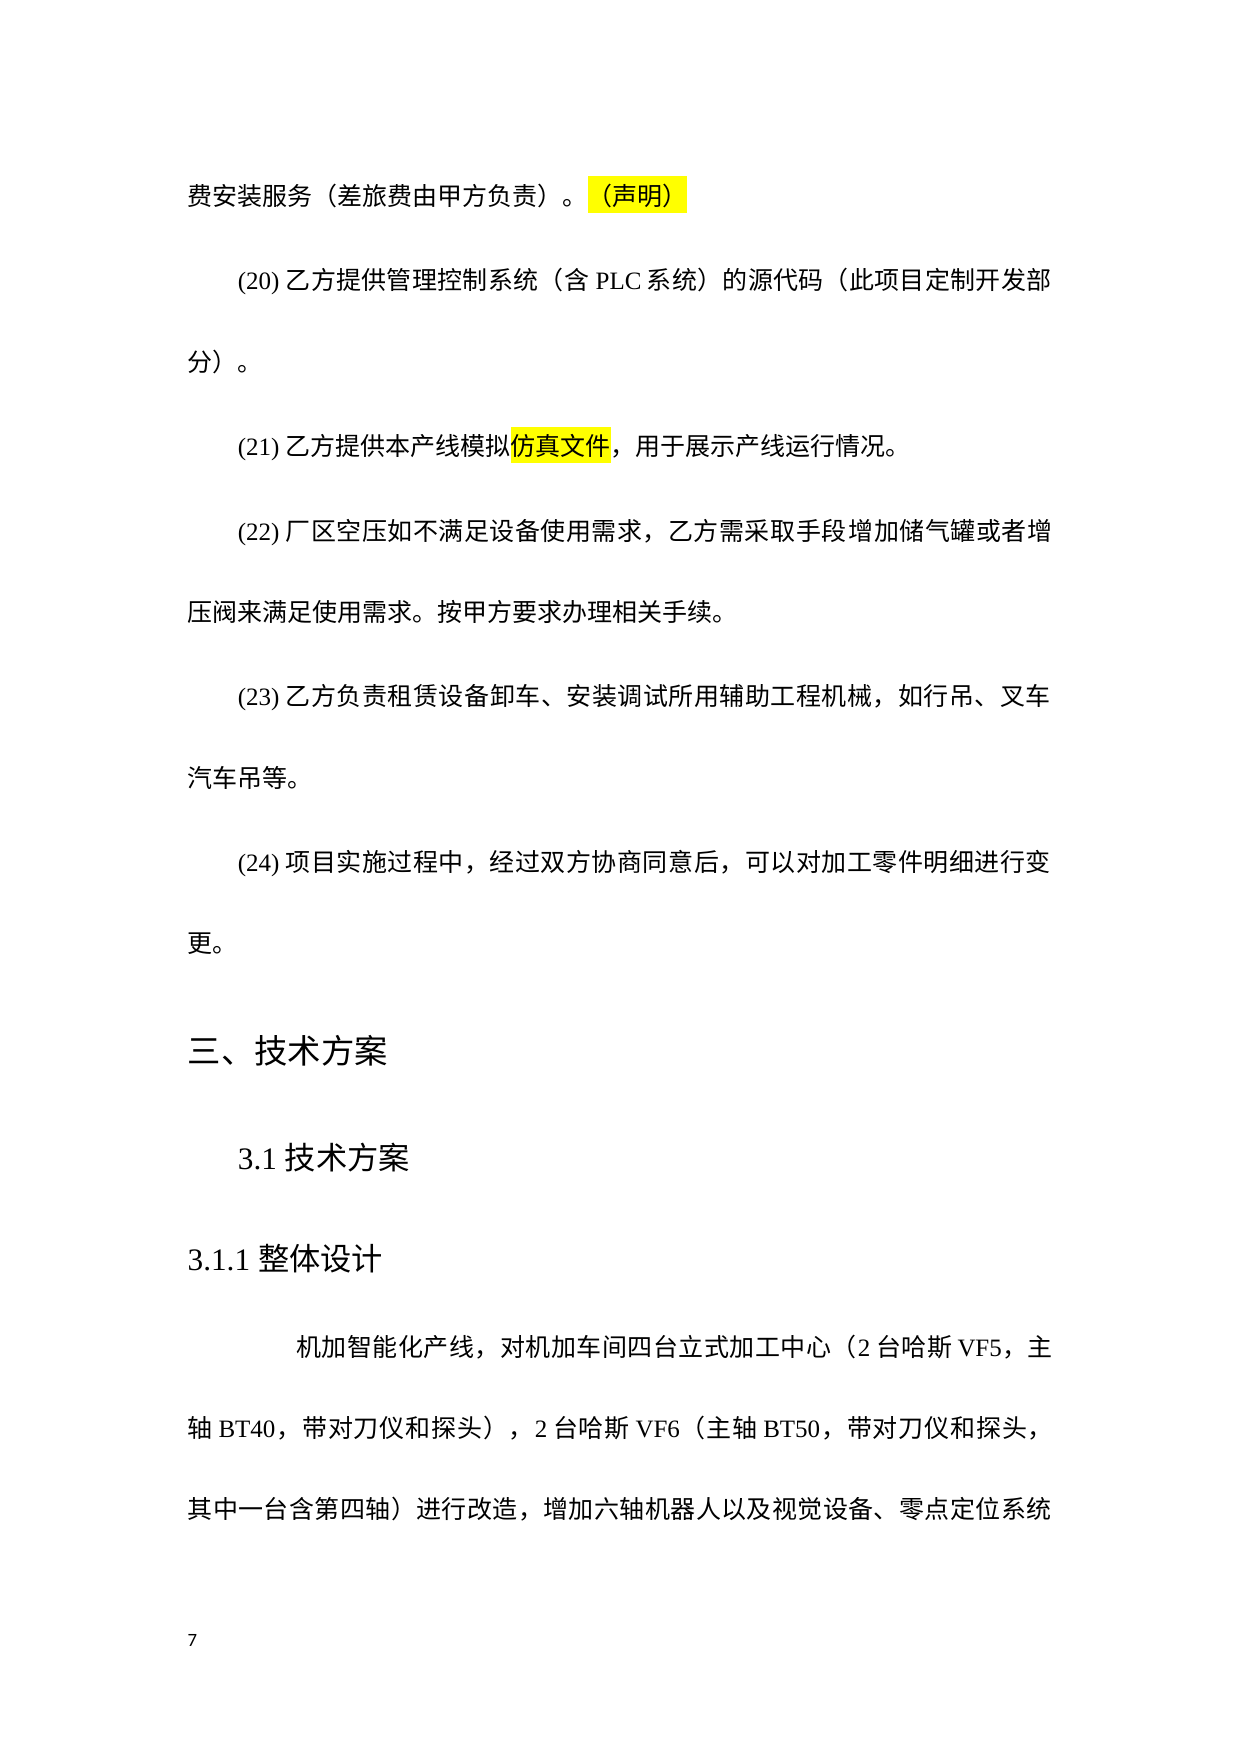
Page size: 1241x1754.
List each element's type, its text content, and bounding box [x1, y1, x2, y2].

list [187, 162, 1053, 227]
subtitle 整体设计 [187, 1224, 1053, 1289]
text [187, 1313, 1053, 1540]
list 乙方提供管理控制系统（含PLC系统）的源代码（此项目定制开发部分）。 [187, 246, 1053, 393]
list 乙方负责租赁设备卸车、安装调试所用辅助工程机械，如行吊、叉车、汽车吊等。 [187, 662, 1053, 809]
list 厂区空压如不满足设备使用需求，乙方需采取手段增加储气罐或者增压阀来满足使用需求。按甲方要求办理相关手续。 [187, 497, 1053, 643]
subtitle 三、技术方案 [187, 1017, 1053, 1082]
list 乙方提供本产线模拟仿真文件，用于展示产线运行情况。 [187, 412, 1053, 477]
subtitle 技术方案 [187, 1123, 1053, 1188]
list 项目实施过程中，经过双方协商同意后，可以对加工零件明细进行变更。 [187, 828, 1053, 974]
